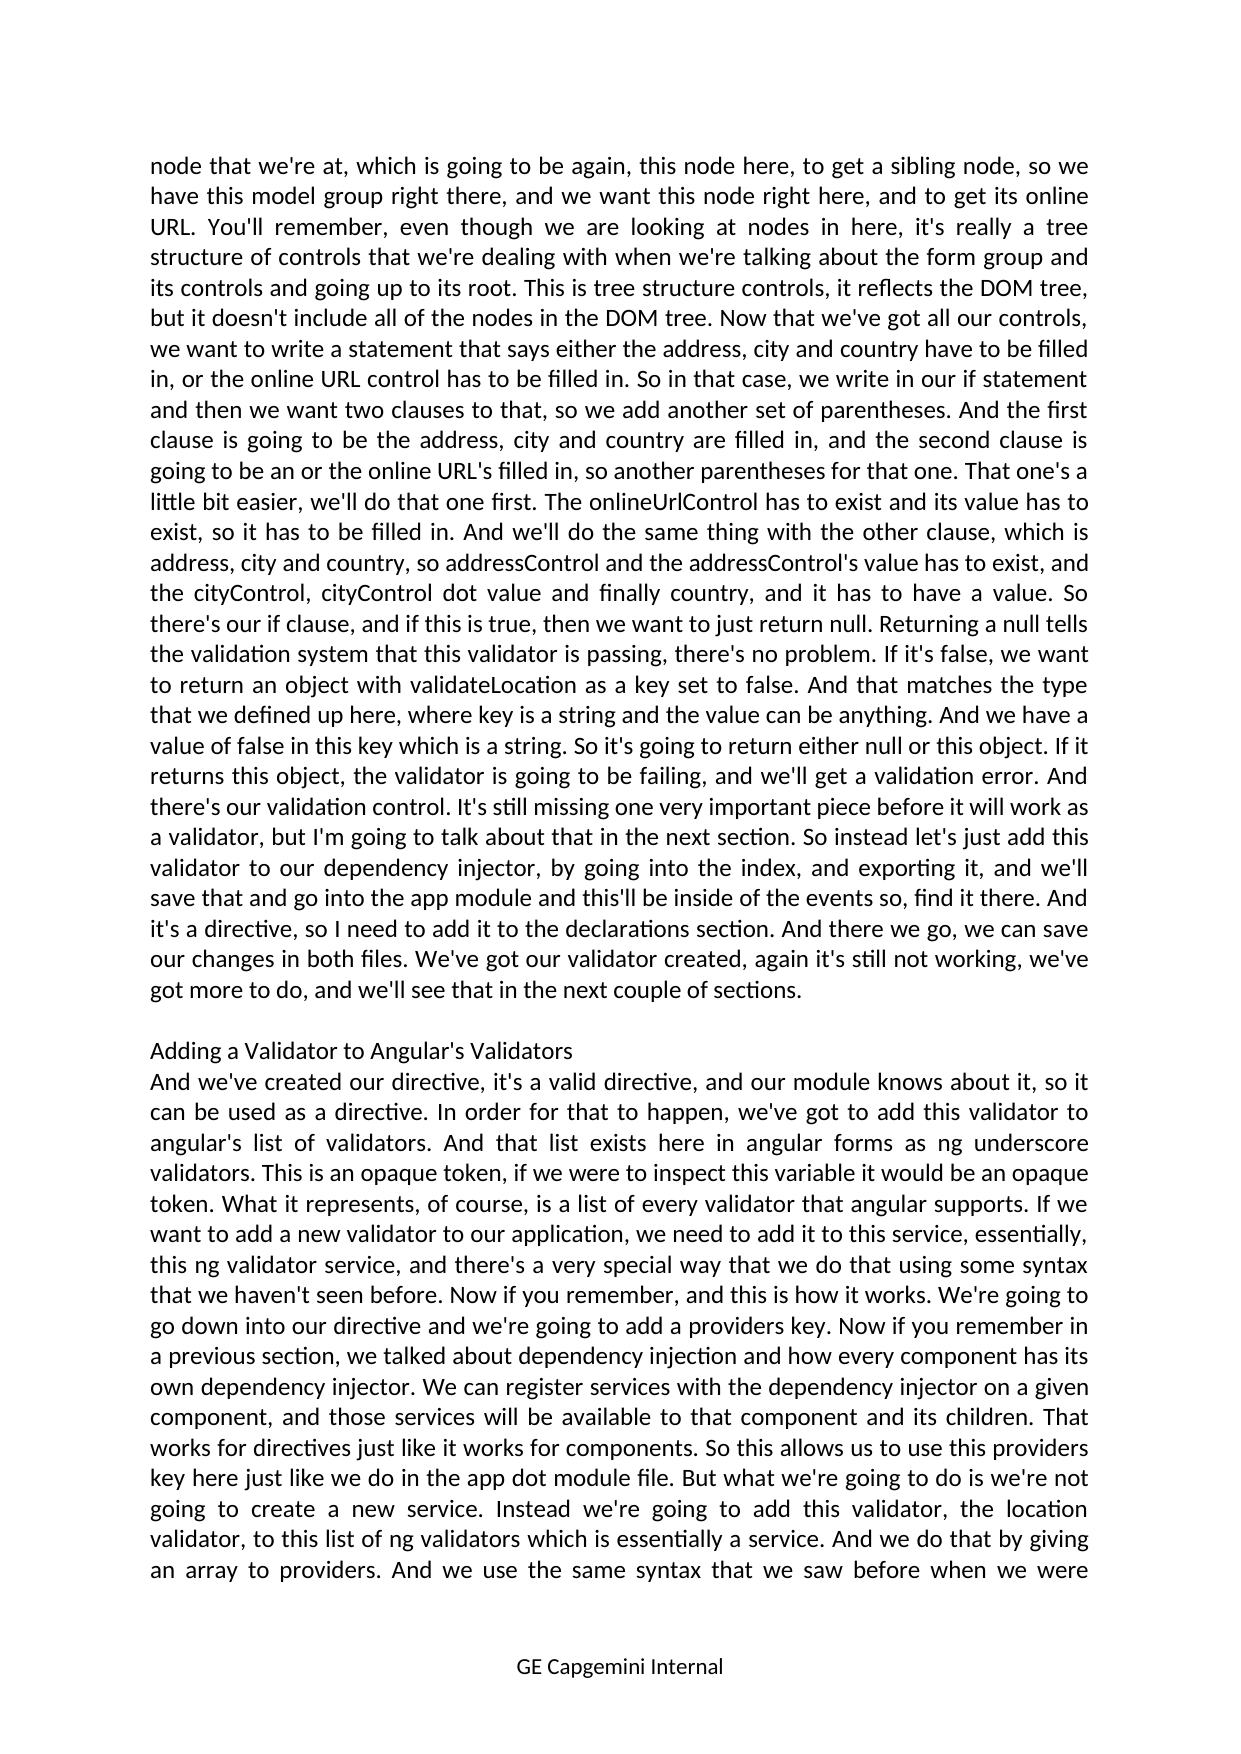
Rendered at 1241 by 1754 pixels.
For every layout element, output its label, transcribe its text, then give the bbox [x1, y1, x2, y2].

text Adding a Validator to Angular's Validators [150, 1035, 1090, 1066]
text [150, 150, 1090, 1004]
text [150, 1066, 1090, 1584]
